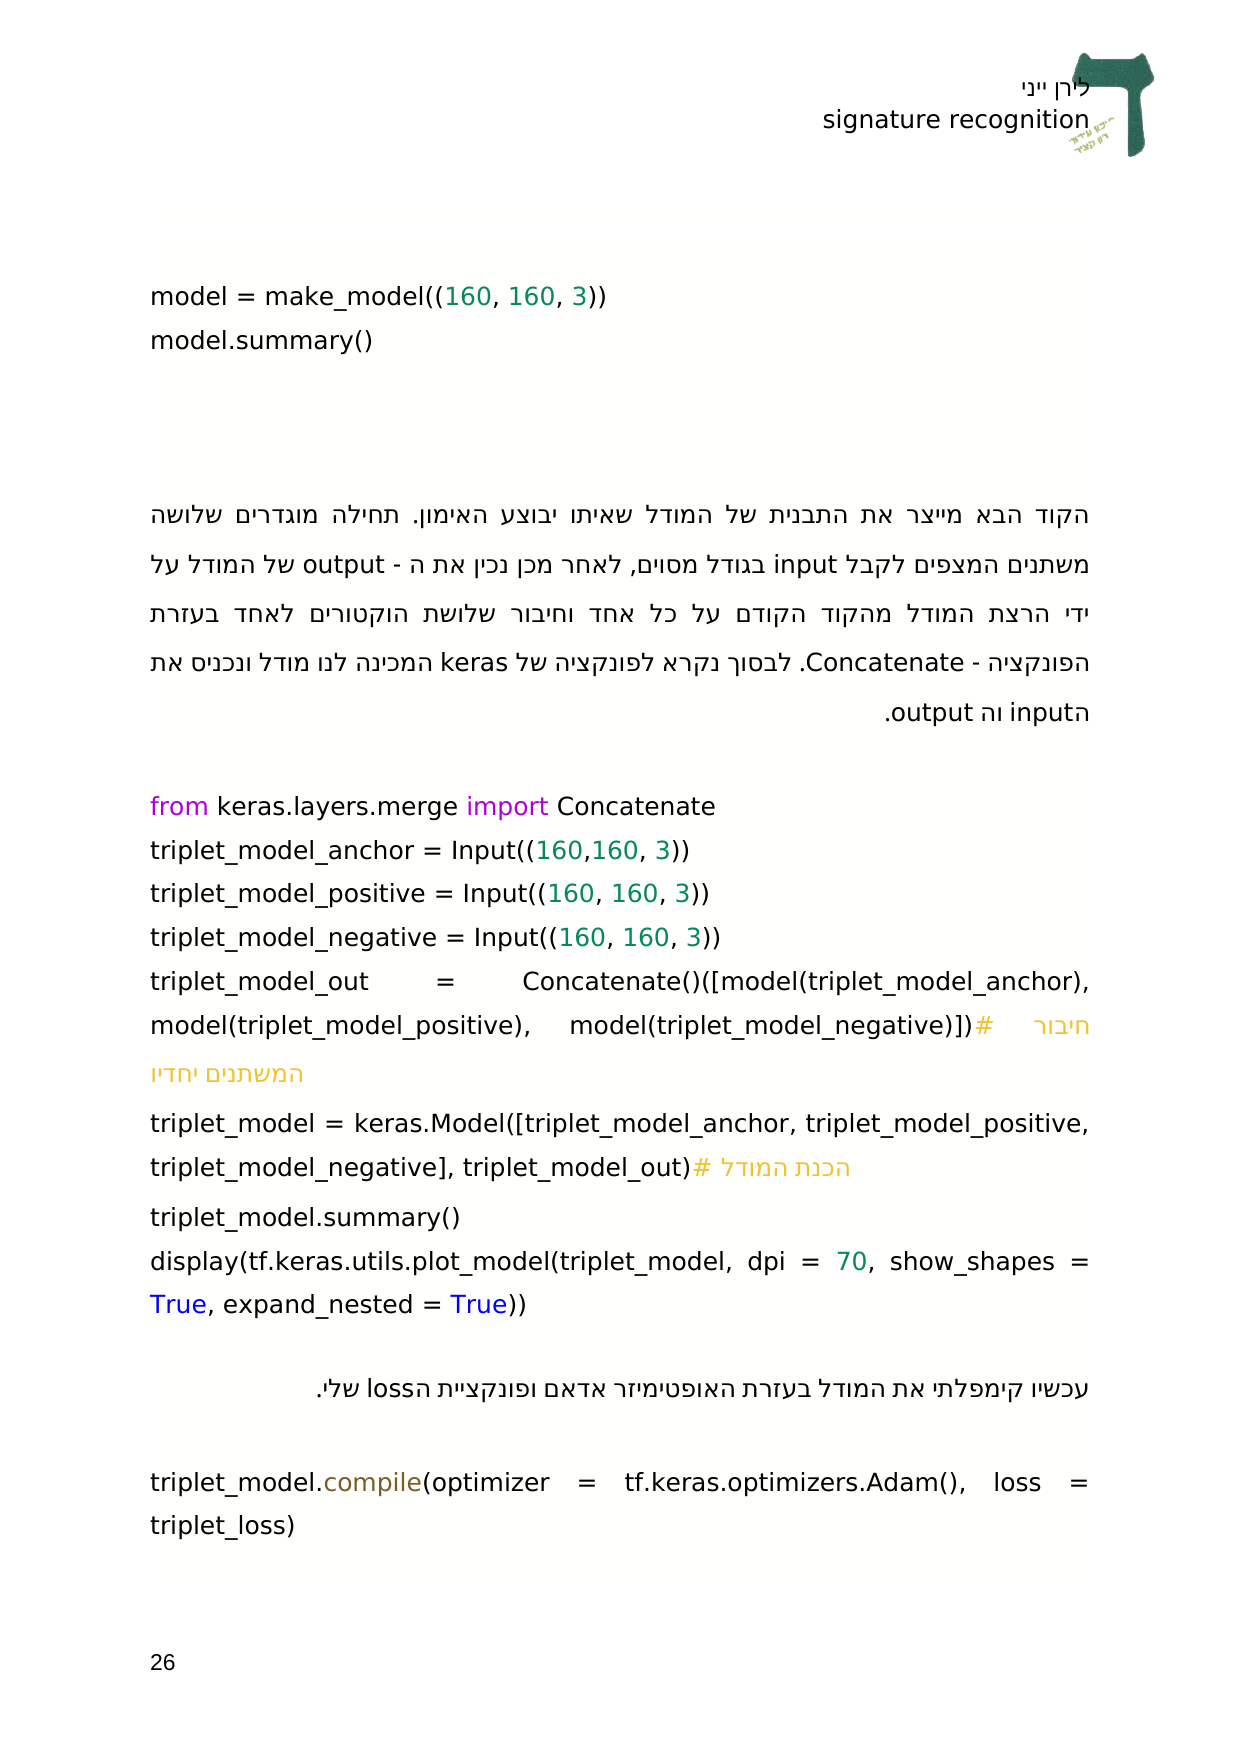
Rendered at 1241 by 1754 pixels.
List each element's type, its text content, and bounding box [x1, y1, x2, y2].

text triplet_model_positive = Input((160, 160, 3)) [150, 879, 1090, 909]
text triplet_model = keras.Model([triplet_model_anchor, triplet_model_positive, triplet_model_negative], triplet_model_out)# הכנת המודל [150, 1109, 1090, 1187]
text הקוד הבא מייצר את התבנית של המודל שאיתו יבוצע האימון. תחילה מוגדרים שלושה משתנים המצפים לקבל input בגודל מסוים, לאחר מכן נכין את ה - output של המודל על ידי הרצת המודל מהקוד הקודם על כל אחד וחיבור שלושת הוקטורים לאחד בעזרת הפונקציה - Concatenate. לבסוך נקרא לפונקציה של keras המכינה לנו מודל ונכניס את הinput וה output. [150, 501, 1090, 732]
text display(tf.keras.utils.plot_model(triplet_model, dpi = 70, show_shapes = True, expand_nested = True)) [150, 1247, 1090, 1320]
text עכשיו קימפלתי את המודל בעזרת האופטימיזר אדאם ופונקציית הloss שלי. [150, 1374, 1090, 1407]
text model = make_model((160, 160, 3)) [150, 282, 1090, 312]
text from keras.layers.merge import Concatenate [150, 792, 1090, 821]
text triplet_model.compile(optimizer = tf.keras.optimizers.Adam(), loss = triplet_loss) [150, 1468, 1090, 1541]
text model.summary() [150, 326, 1090, 355]
text triplet_model_negative = Input((160, 160, 3)) [150, 923, 1090, 952]
text triplet_model.summary() [150, 1203, 1090, 1232]
text triplet_model_anchor = Input((160,160, 3)) [150, 836, 1090, 865]
picture [1029, 21, 1234, 176]
text triplet_model_out = Concatenate()([model(triplet_model_anchor), model(triplet_model_positive), model(triplet_model_negative)])# חיבור המשתנים יחדיו [150, 967, 1090, 1093]
